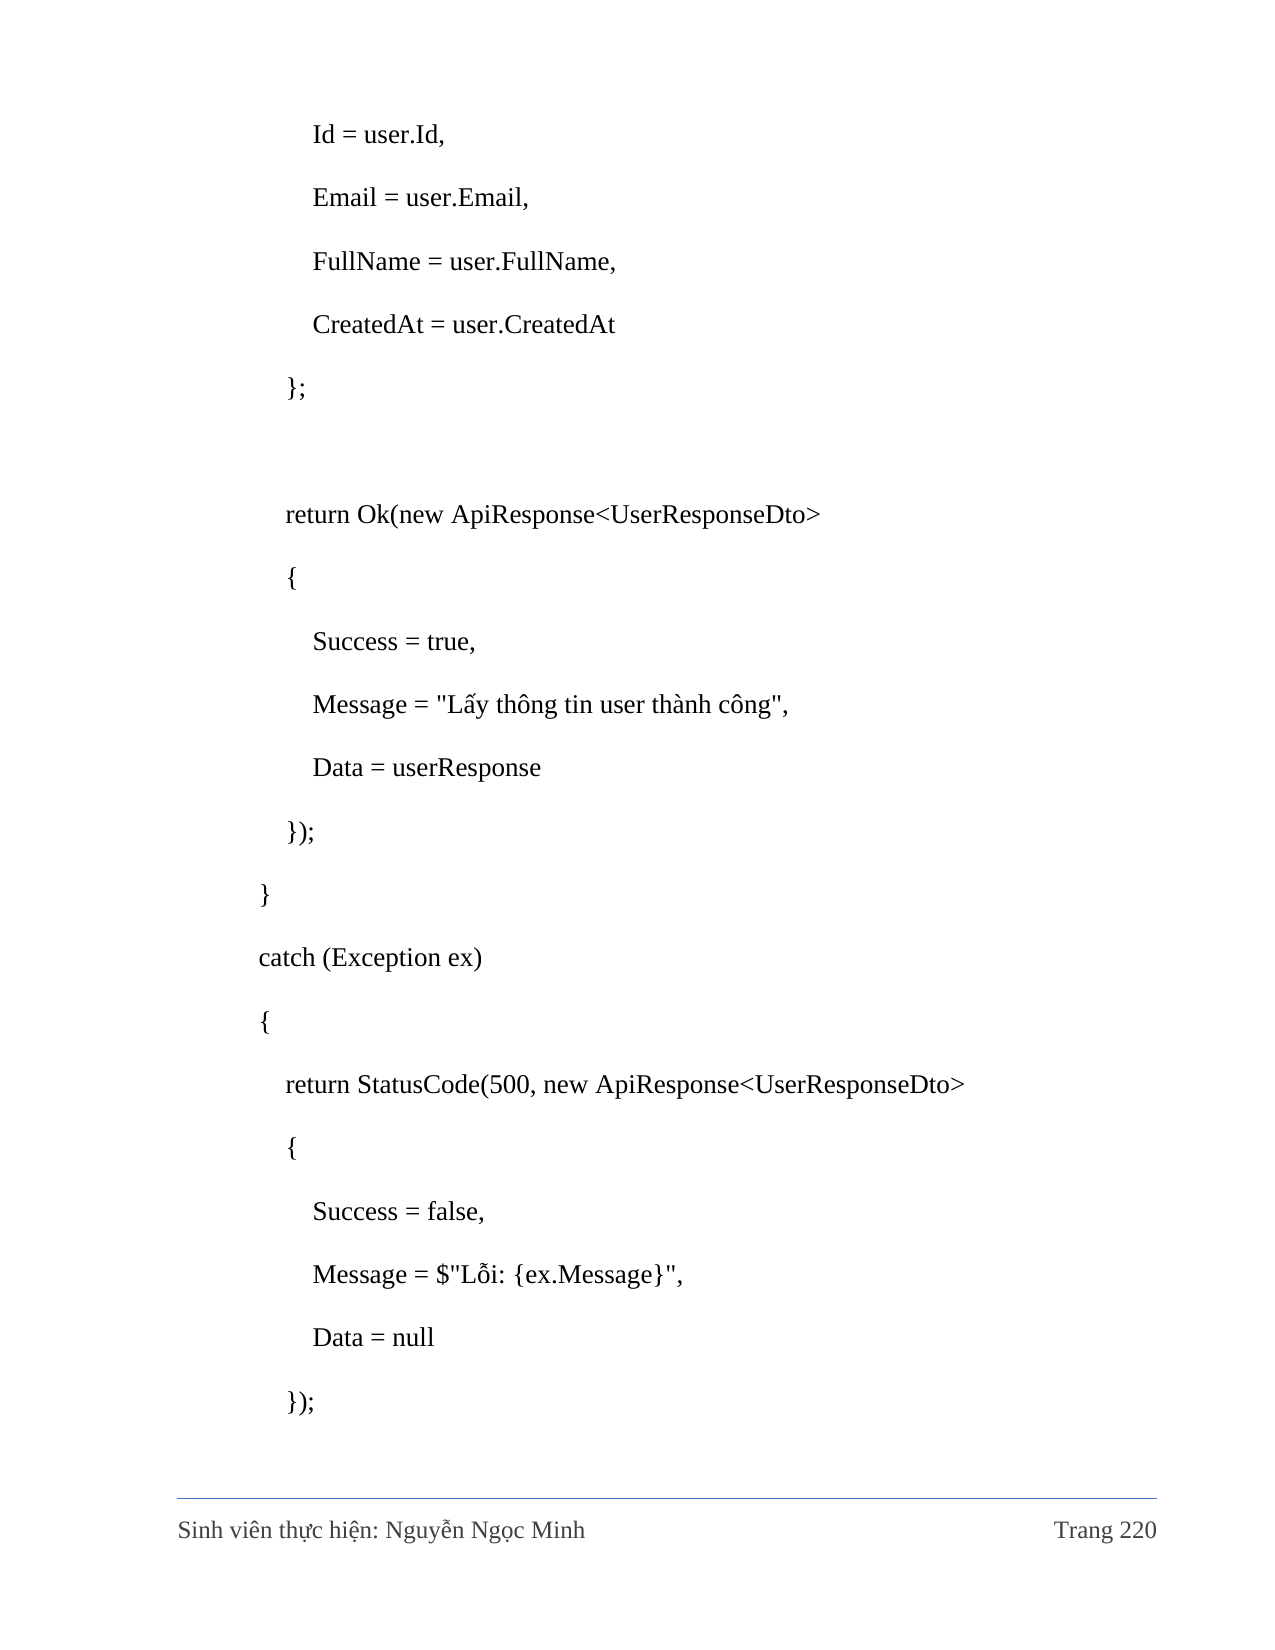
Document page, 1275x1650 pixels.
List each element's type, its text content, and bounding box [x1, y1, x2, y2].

text }); [177, 815, 1157, 846]
text Success = false, [177, 1195, 1157, 1226]
text { [177, 561, 1157, 593]
text { [177, 1005, 1157, 1036]
text } [177, 878, 1157, 909]
text Data = null [177, 1321, 1157, 1353]
text Message = "Lấy thông tin user thành công", [177, 688, 1157, 719]
text CreatedAt = user.CreatedAt [177, 308, 1157, 339]
text catch (Exception ex) [177, 941, 1157, 973]
text Success = true, [177, 625, 1157, 656]
text { [177, 1131, 1157, 1163]
text Message = $"Lỗi: {ex.Message}", [177, 1258, 1157, 1289]
text }; [177, 371, 1157, 403]
text Data = userResponse [177, 751, 1157, 783]
text }); [177, 1385, 1157, 1416]
text Id = user.Id, [177, 118, 1157, 149]
text return StatusCode(500, new ApiResponse<UserResponseDto> [177, 1068, 1157, 1099]
text Email = user.Email, [177, 181, 1157, 213]
text return Ok(new ApiResponse<UserResponseDto> [177, 498, 1157, 529]
text FullName = user.FullName, [177, 245, 1157, 276]
